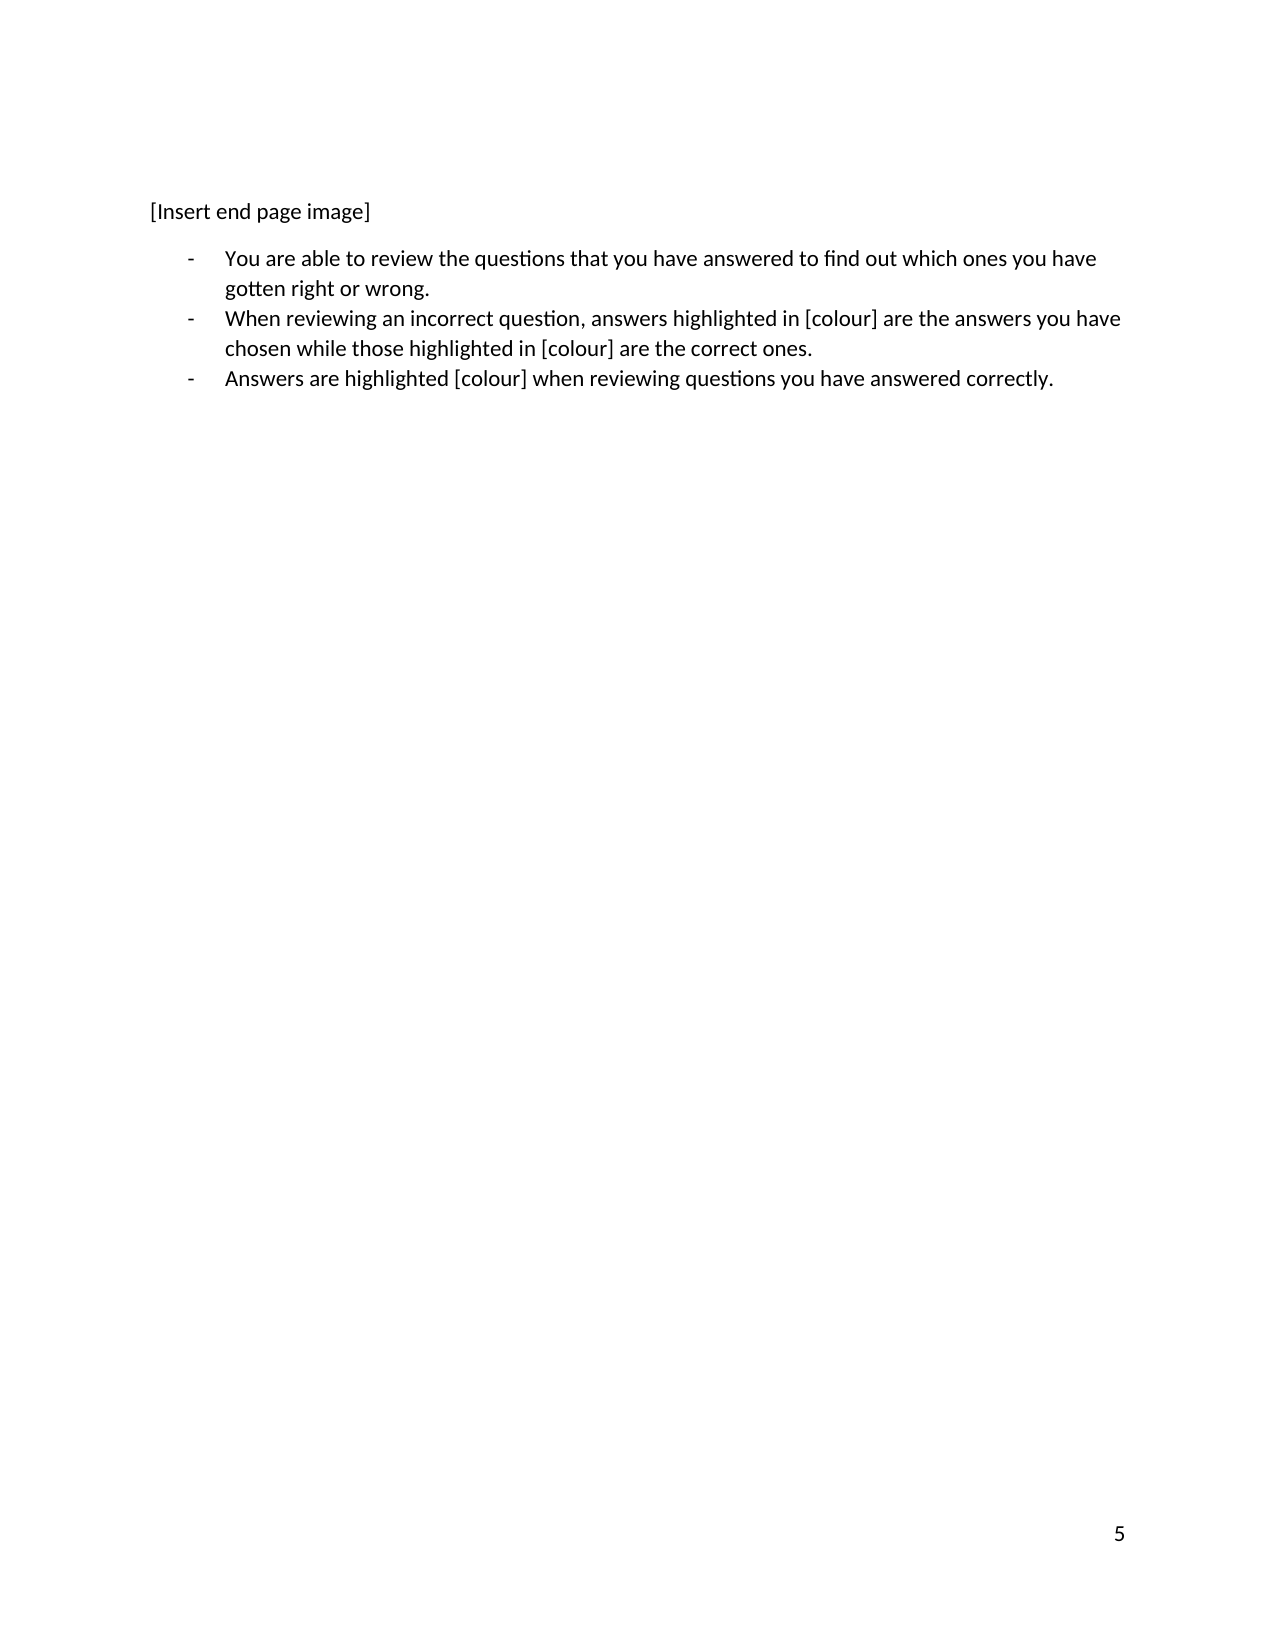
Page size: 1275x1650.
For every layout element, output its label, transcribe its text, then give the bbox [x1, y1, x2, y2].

text [Insert end page image] [150, 197, 1125, 225]
list Answers are highlighted [colour] when reviewing questions you have answered correctly. [187, 364, 1125, 393]
list When reviewing an incorrect question, answers highlighted in [colour] are the answers you have chosen while those highlighted in [colour] are the correct ones. [187, 304, 1125, 362]
list You are able to review the questions that you have answered to find out which ones you have gotten right or wrong. [187, 244, 1125, 302]
